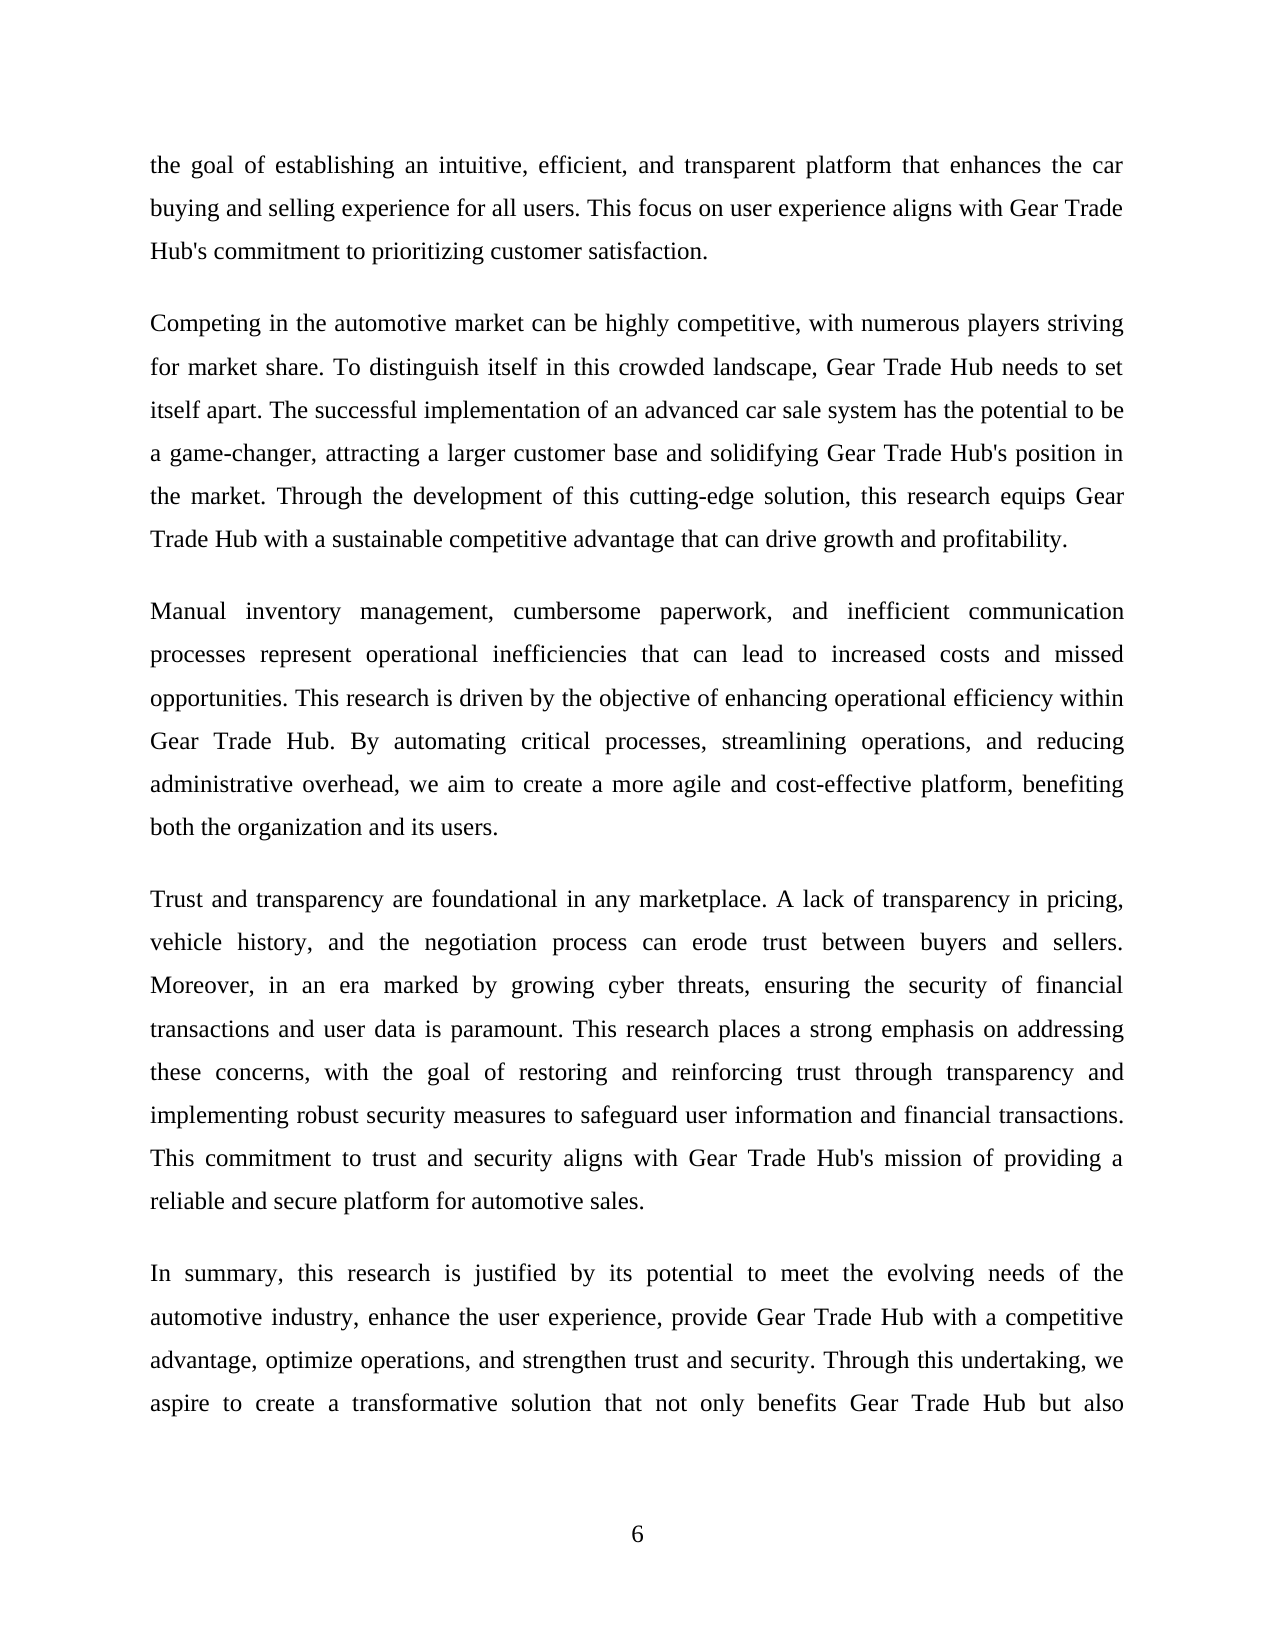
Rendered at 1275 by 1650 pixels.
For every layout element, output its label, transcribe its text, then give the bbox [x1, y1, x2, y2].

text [150, 1258, 1125, 1417]
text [150, 150, 1125, 265]
text Competing in the automotive market can be highly competitive, with numerous players striving for market share. To distinguish itself in this crowded landscape, Gear Trade Hub needs to set itself apart. The successful implementation of an advanced car sale system has the potential to be a game-changer, attracting a larger customer base and solidifying Gear Trade Hub's position in the market. Through the development of this cutting-edge solution, this research equips Gear Trade Hub with a sustainable competitive advantage that can drive growth and profitability. [150, 308, 1125, 553]
text Manual inventory management, cumbersome paperwork, and inefficient communication processes represent operational inefficiencies that can lead to increased costs and missed opportunities. This research is driven by the objective of enhancing operational efficiency within Gear Trade Hub. By automating critical processes, streamlining operations, and reducing administrative overhead, we aim to create a more agile and cost-effective platform, benefiting both the organization and its users. [150, 596, 1125, 841]
text Trust and transparency are foundational in any marketplace. A lack of transparency in pricing, vehicle history, and the negotiation process can erode trust between buyers and sellers. Moreover, in an era marked by growing cyber threats, ensuring the security of financial transactions and user data is paramount. This research places a strong emphasis on addressing these concerns, with the goal of restoring and reinforcing trust through transparency and implementing robust security measures to safeguard user information and financial transactions. This commitment to trust and security aligns with Gear Trade Hub's mission of providing a reliable and secure platform for automotive sales. [150, 884, 1125, 1215]
